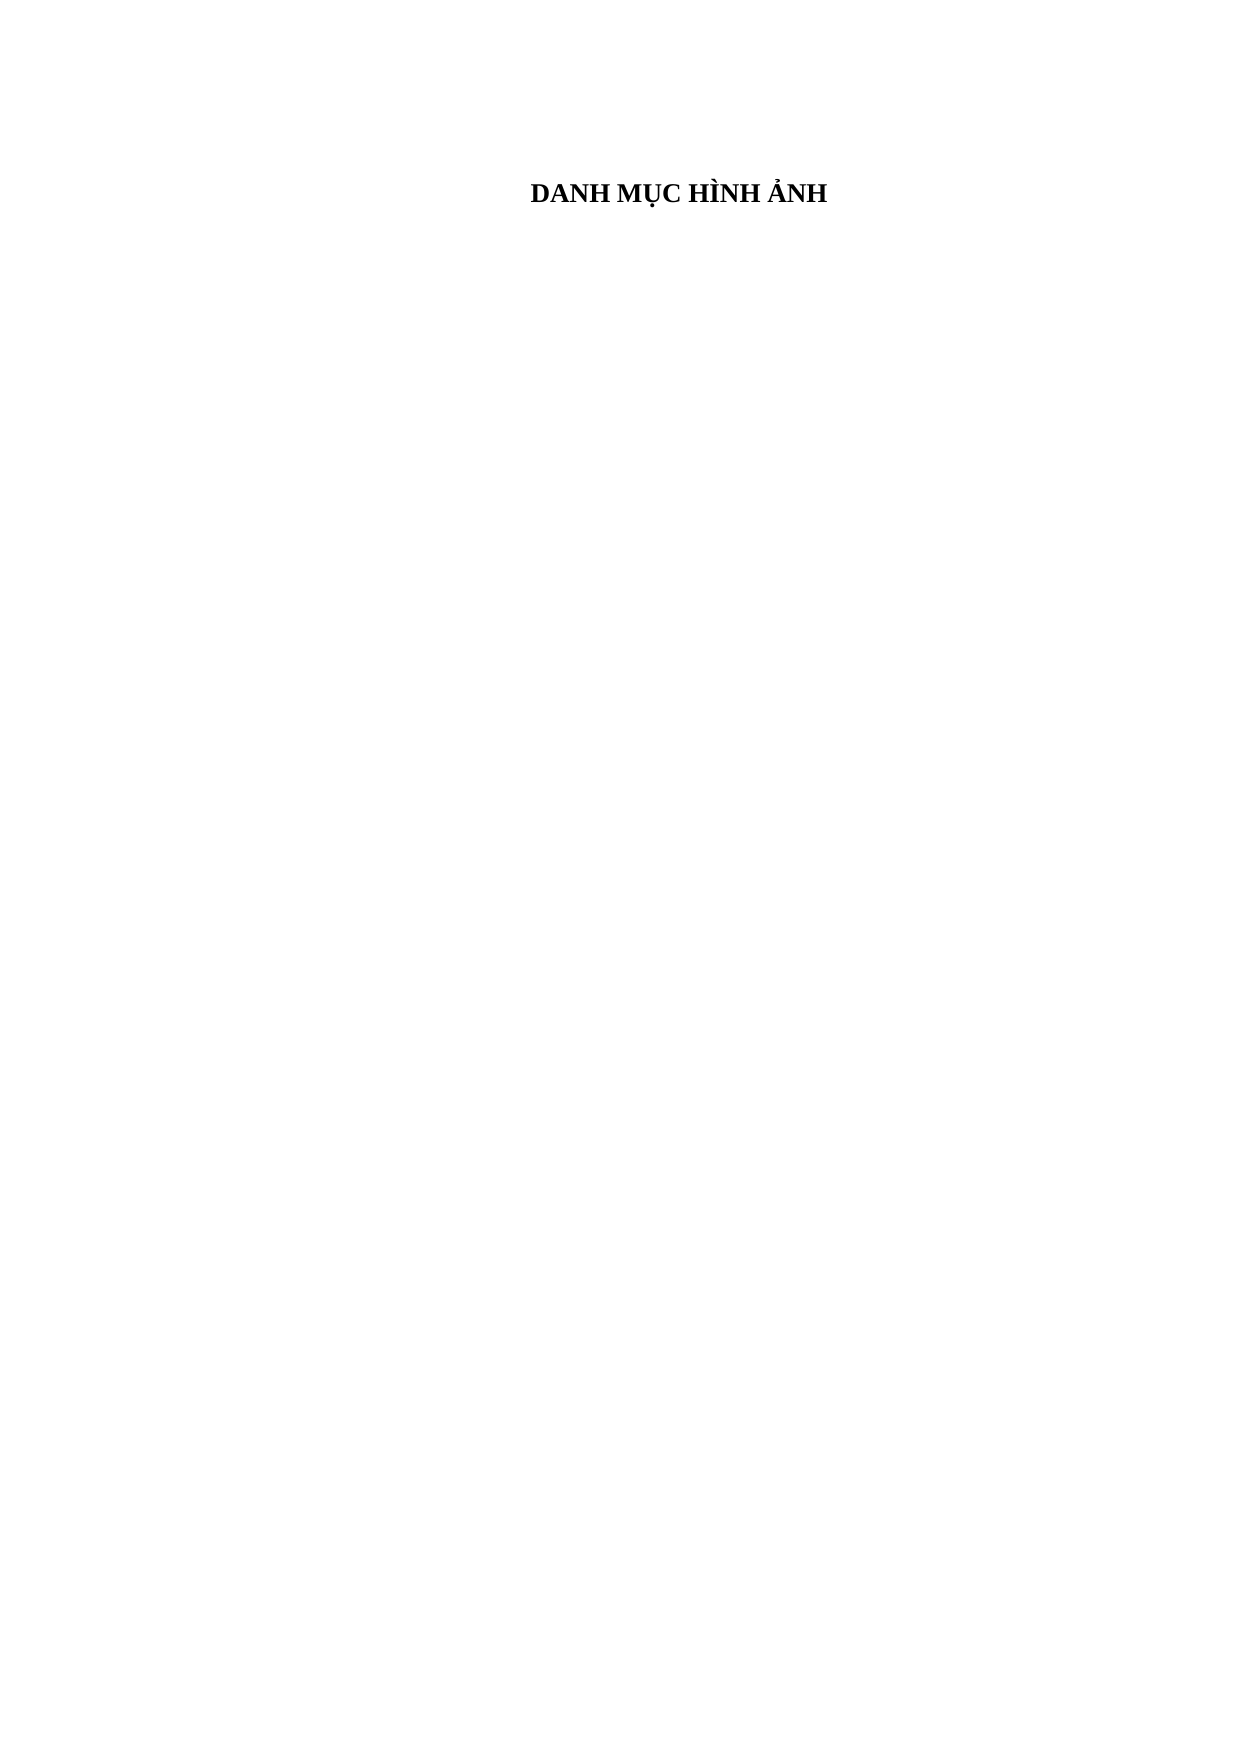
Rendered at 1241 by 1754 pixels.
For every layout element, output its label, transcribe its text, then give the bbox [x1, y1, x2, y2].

text DANH MỤC HÌNH ẢNH [177, 177, 1122, 208]
